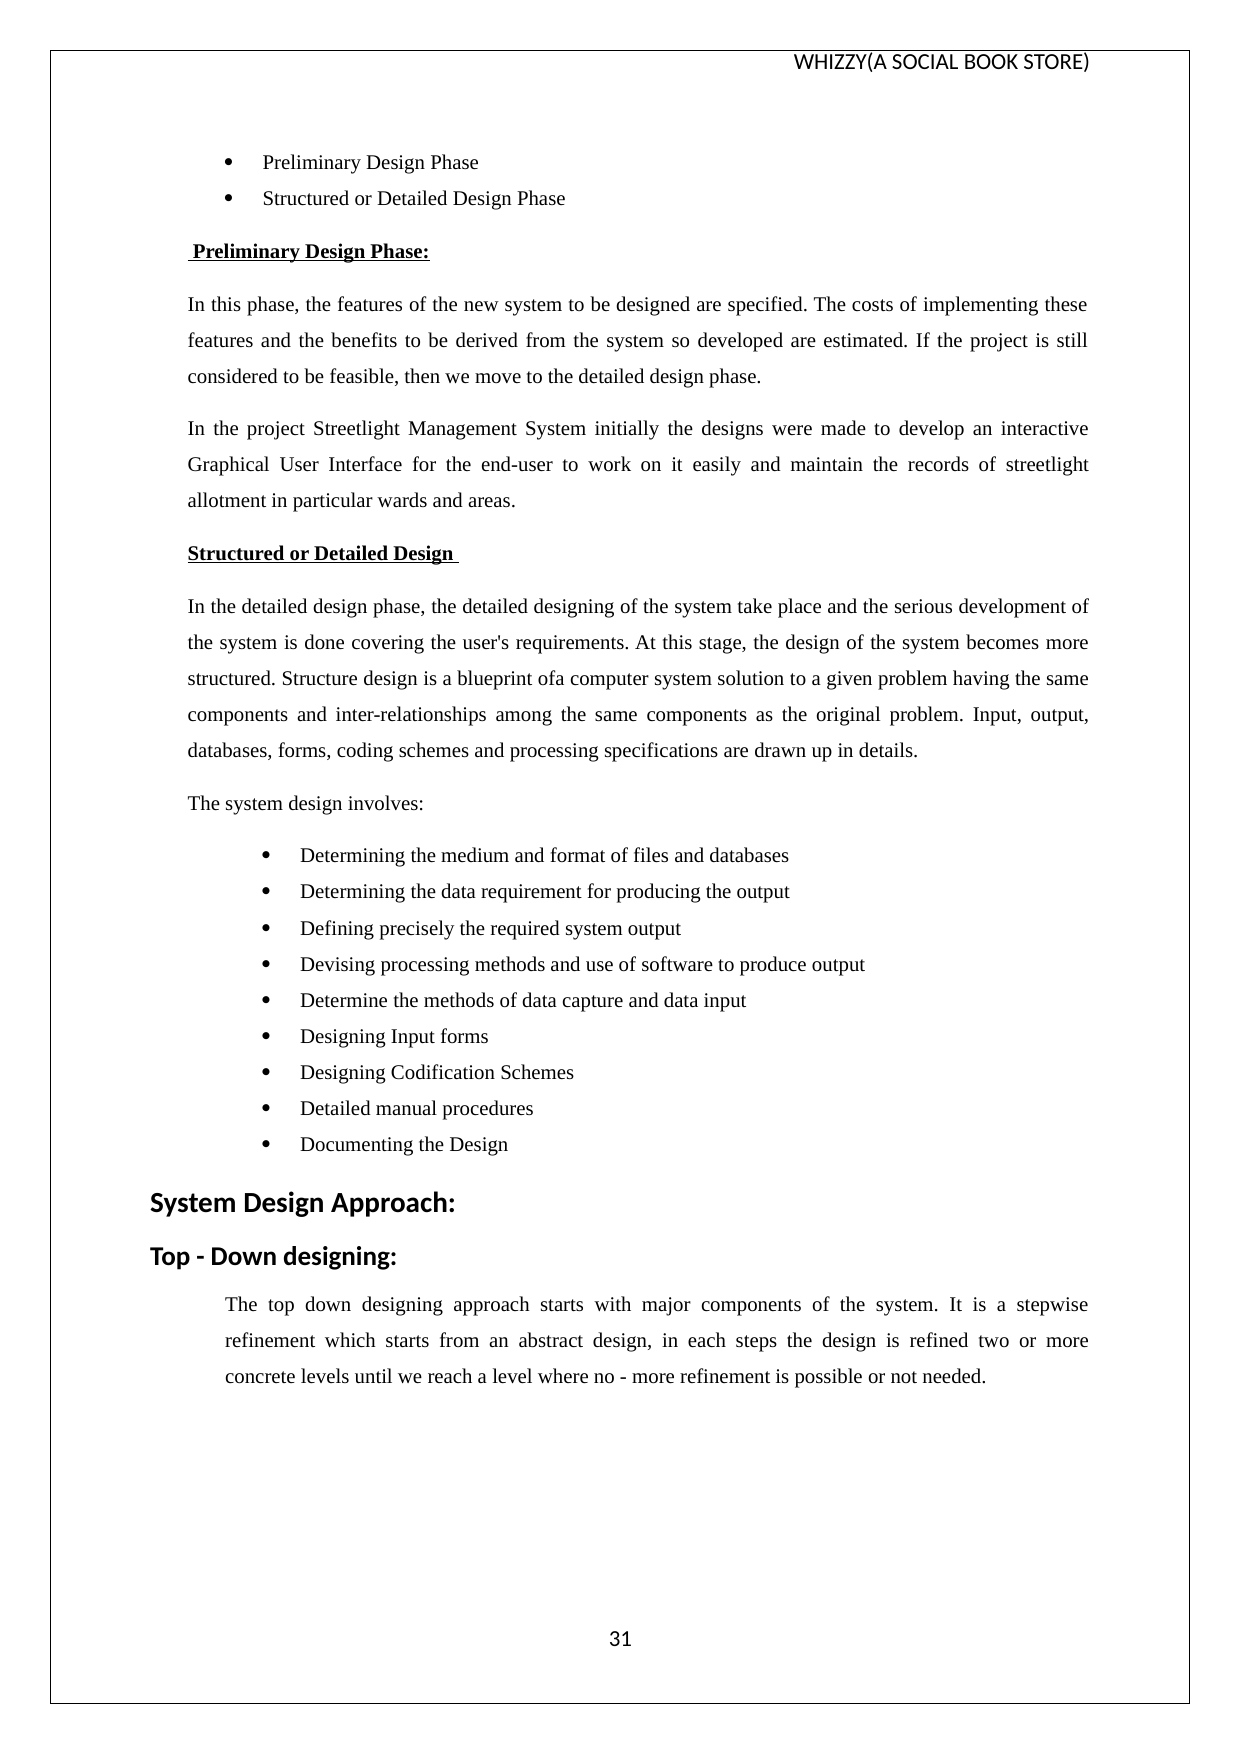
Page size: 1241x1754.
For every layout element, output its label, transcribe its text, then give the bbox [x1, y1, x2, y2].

list Defining precisely the required system output [262, 915, 1090, 939]
text Top - Down designing: [150, 1239, 1090, 1272]
list Structured or Detailed Design Phase [225, 186, 1090, 210]
text The system design involves: [187, 791, 1090, 815]
list Documenting the Design [262, 1132, 1090, 1156]
list Detailed manual procedures [262, 1096, 1090, 1120]
list Devising processing methods and use of software to produce output [262, 951, 1090, 976]
list Designing Input forms [262, 1023, 1090, 1048]
text In the detailed design phase, the detailed designing of the system take place and the serious development of the system is done covering the user's requirements. At this stage, the design of the system becomes more structured. Structure design is a blueprint ofa computer system solution to a given problem having the same components and inter-relationships among the same components as the original problem. Input, output, databases, forms, coding schemes and processing specifications are drawn up in details. [187, 594, 1090, 762]
list Designing Codification Schemes [262, 1059, 1090, 1084]
text In the project Streetlight Management System initially the designs were made to develop an interactive Graphical User Interface for the end-user to work on it easily and maintain the records of streetlight allotment in particular wards and areas. [187, 416, 1090, 512]
list Preliminary Design Phase [225, 150, 1090, 174]
text Preliminary Design Phase: [187, 239, 1090, 263]
text The top down designing approach starts with major components of the system. It is a stepwise refinement which starts from an abstract design, in each steps the design is refined two or more concrete levels until we reach a level where no - more refinement is possible or not needed. [225, 1292, 1090, 1388]
text System Design Approach: [150, 1184, 1090, 1220]
list Determining the medium and format of files and databases [262, 843, 1090, 867]
list Determining the data requirement for producing the output [262, 879, 1090, 903]
text Structured or Detailed Design [187, 541, 1090, 565]
list Determine the methods of data capture and data input [262, 987, 1090, 1012]
text In this phase, the features of the new system to be designed are specified. The costs of implementing these features and the benefits to be derived from the system so developed are estimated. If the project is still considered to be feasible, then we move to the detailed design phase. [187, 291, 1090, 388]
